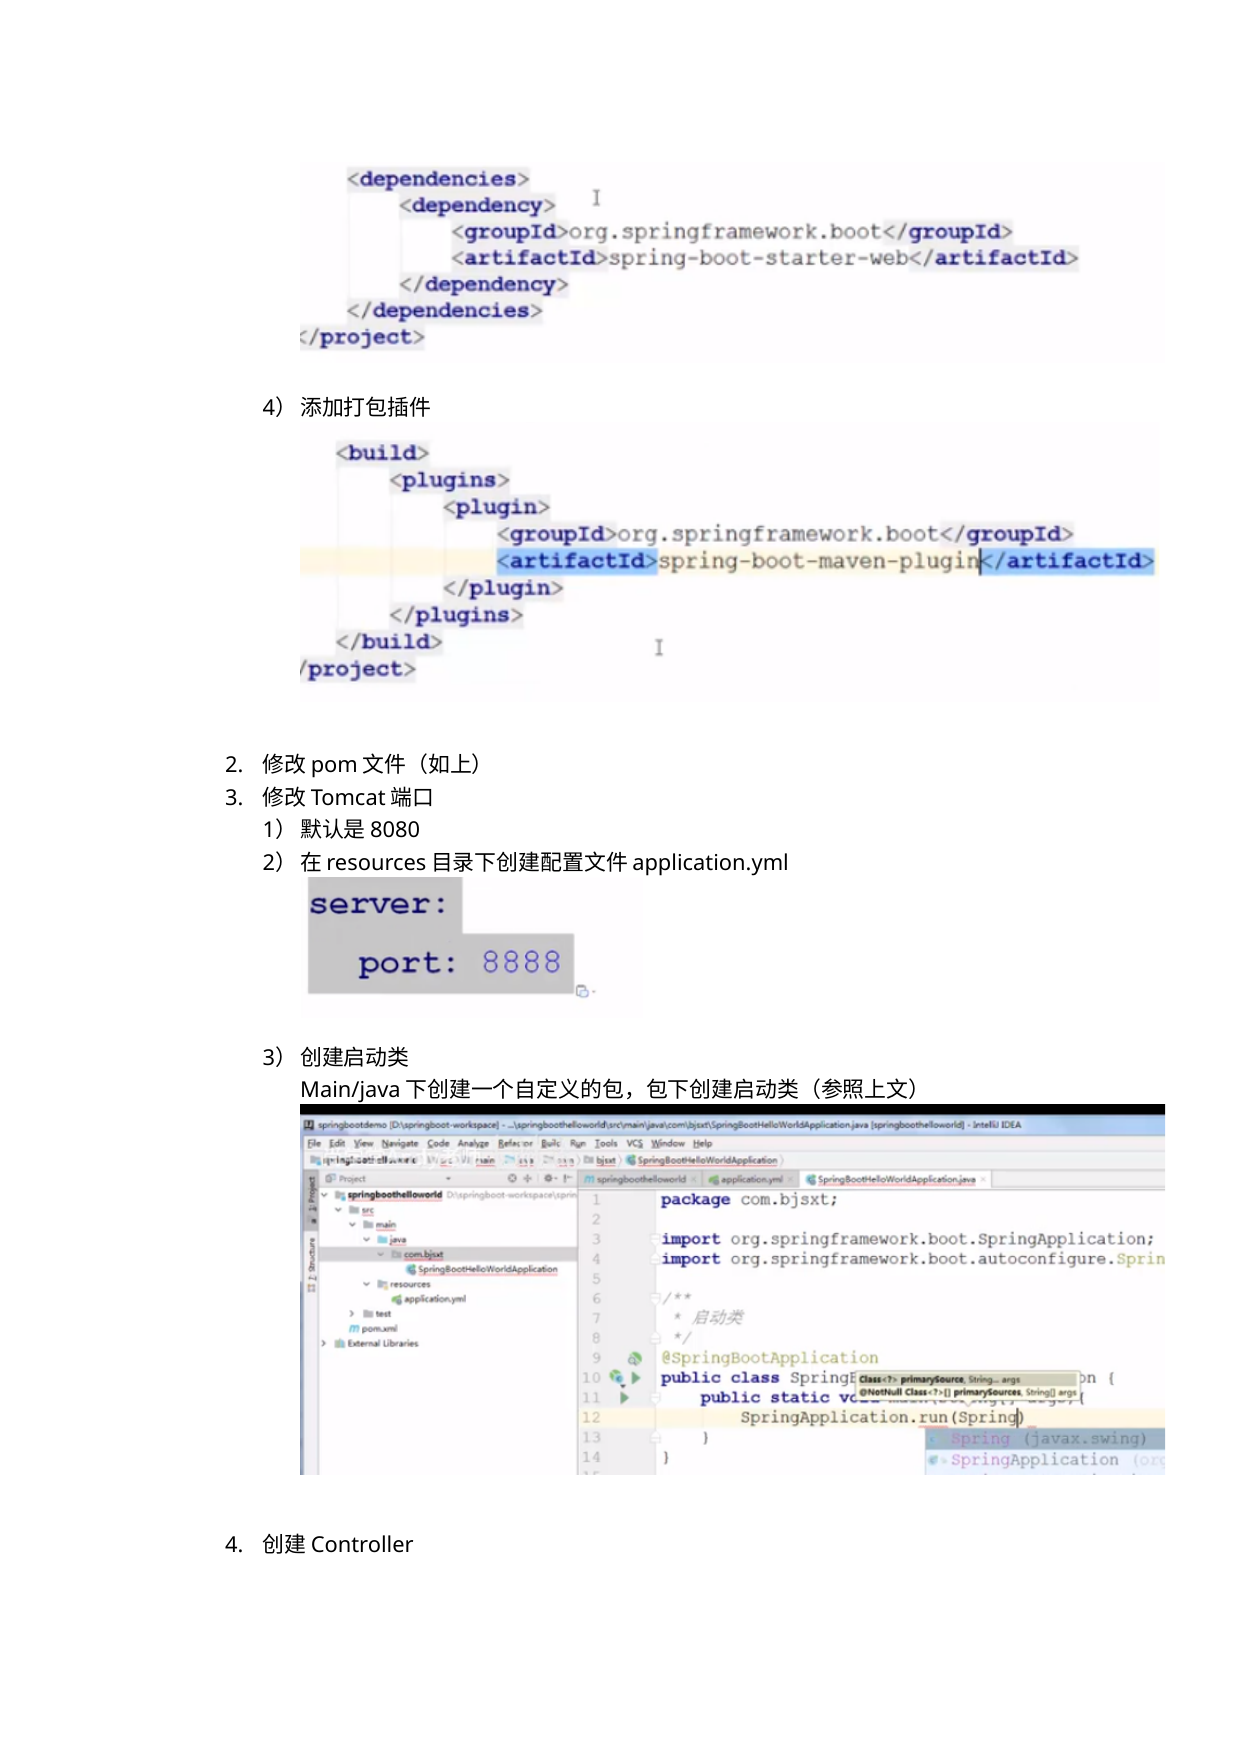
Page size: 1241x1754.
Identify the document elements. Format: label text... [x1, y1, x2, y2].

list 创建Controller [225, 1527, 1053, 1559]
picture [300, 1104, 1166, 1475]
list 添加打包插件 [262, 389, 1053, 422]
list 创建启动类 [262, 1039, 1053, 1072]
picture [300, 877, 643, 1018]
list 默认是8080 [262, 812, 1053, 844]
picture [300, 162, 1166, 363]
list 修改pom文件（如上） [225, 747, 1053, 779]
picture [300, 422, 1160, 702]
list 在resources目录下创建配置文件application.yml [262, 844, 1053, 877]
list Main/java下创建一个自定义的包，包下创建启动类（参照上文） [300, 1072, 1053, 1104]
list 修改Tomcat端口 [225, 779, 1053, 812]
